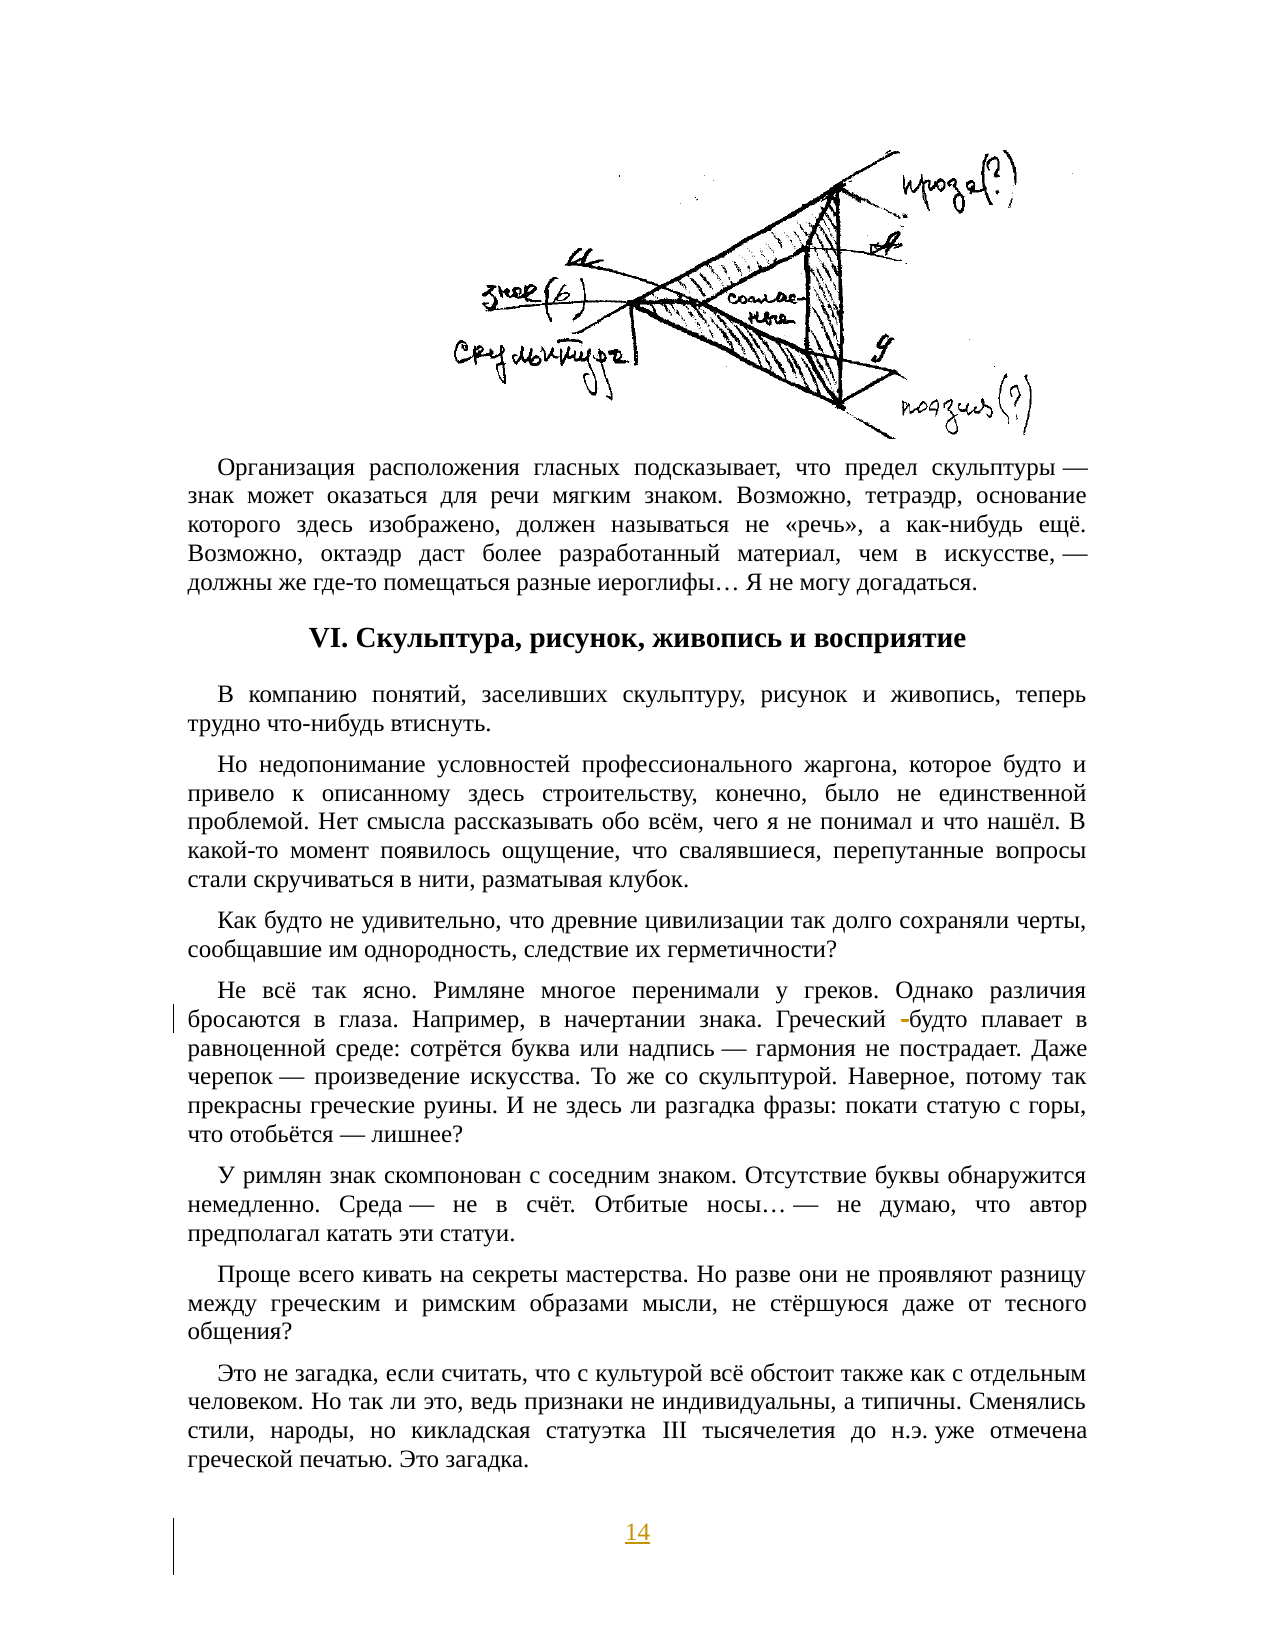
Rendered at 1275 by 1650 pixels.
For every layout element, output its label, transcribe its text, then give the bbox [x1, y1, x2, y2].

text Организация расположения гласных подсказывает, что предел скульптуры — знак может оказаться для речи мягким знаком. Возможно, тетраэдр, основание которого здесь изображено, должен называться не «речь», а как-нибудь ещё. Возможно, октаэдр даст более разработанный материал, чем в искусстве, — должны же где-то помещаться разные иероглифы… Я не могу догадаться. [187, 452, 1087, 595]
text Но недопонимание условностей профессионального жаргона, которое будто и привело к описанному здесь строительству, конечно, было не единственной проблемой. Нет смысла рассказывать обо всём, чего я не понимал и что нашёл. В какой-то момент появилось ощущение, что свалявшиеся, перепутанные вопросы стали скручиваться в нити, разматывая клубок. [187, 749, 1087, 893]
text В компанию понятий, заселивших скульптуру, рисунок и живопись, теперь трудно что-нибудь втиснуть. [187, 679, 1087, 736]
text Проще всего кивать на секреты мастерства. Но разве они не проявляют разницу между греческим и римским образами мысли, не стёршуюся даже от тесного общения? [187, 1259, 1087, 1345]
picture [423, 150, 1077, 439]
text VI. Скульптура, рисунок, живопись и восприятие [187, 620, 1087, 654]
text Это не загадка, если считать, что с культурой всё обстоит также как с отдельным человеком. Но так ли это, ведь признаки не индивидуальны, а типичны. Сменялись стили, народы, но кикладская статуэтка III тысячелетия до н.э. уже отмечена греческой печатью. Это загадка. [187, 1358, 1087, 1473]
text Не всё так ясно. Римляне многое перенимали у греков. Однако различия бросаются в глаза. Например, в начертании знака. Греческий будто плавает в равноценной среде: сотрётся буква или надпись — гармония не пострадает. Даже черепок — произведение искусства. То же со скульптурой. Наверное, потому так прекрасны греческие руины. И не здесь ли разгадка фразы: покати статую с горы, что отобьётся — лишнее? [187, 975, 1087, 1148]
text Как будто не удивительно, что древние цивилизации так долго сохраняли черты, сообщавшие им однородность, следствие их герметичности? [187, 905, 1087, 963]
text У римлян знак скомпонован с соседним знаком. Отсутствие буквы обнаружится немедленно. Среда — не в счёт. Отбитые носы… — не думаю, что автор предполагал катать эти статуи. [187, 1160, 1087, 1246]
